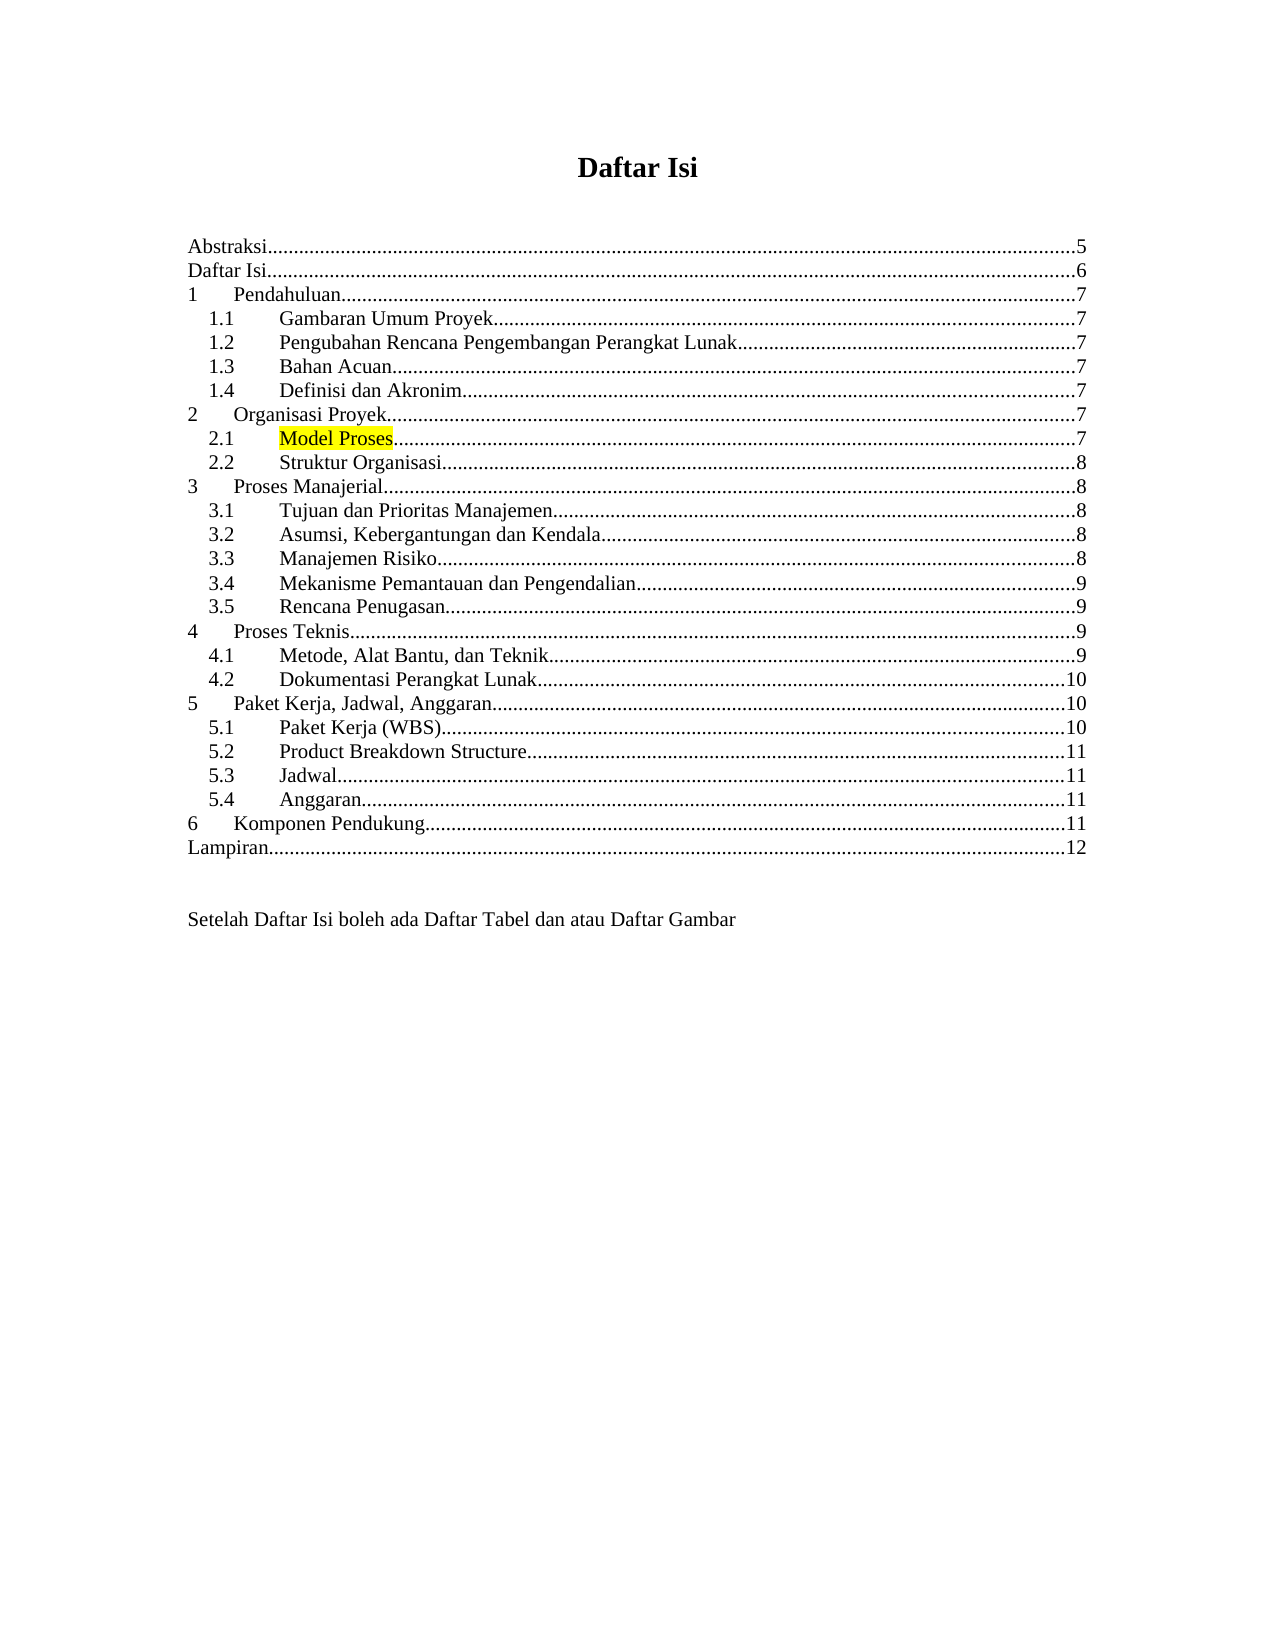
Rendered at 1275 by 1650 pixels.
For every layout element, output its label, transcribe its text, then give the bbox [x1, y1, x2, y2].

text 1.3 Bahan Acuan 7 [208, 354, 1087, 378]
text 4.2 Dokumentasi Perangkat Lunak 10 [208, 667, 1087, 691]
text 5.3 Jadwal 11 [208, 763, 1087, 787]
text 2.2 Struktur Organisasi 8 [208, 450, 1087, 474]
text 5.1 Paket Kerja (WBS) 10 [208, 715, 1087, 739]
text Abstraksi 5 [187, 233, 1087, 258]
text 3.4 Mekanisme Pemantauan dan Pengendalian 9 [208, 570, 1087, 594]
subtitle Daftar Isi [187, 150, 1087, 183]
text 2.1 Model Proses 7 [208, 426, 279, 450]
text 3.3 Manajemen Risiko 8 [208, 546, 1087, 570]
text 2.1 Model Proses 7 [393, 426, 1087, 450]
text 3.1 Tujuan dan Prioritas Manajemen 8 [208, 498, 1087, 522]
text 3.2 Asumsi, Kebergantungan dan Kendala 8 [208, 522, 1087, 546]
text Daftar Isi 6 [187, 258, 1087, 282]
text 5.4 Anggaran 11 [208, 787, 1087, 811]
text 5.2 Product Breakdown Structure 11 [208, 739, 1087, 763]
text 3 Proses Manajerial 8 [187, 474, 1087, 498]
text Setelah Daftar Isi boleh ada Daftar Tabel dan atau Daftar Gambar [187, 907, 1087, 931]
text 4.1 Metode, Alat Bantu, dan Teknik 9 [208, 643, 1087, 667]
text 1.2 Pengubahan Rencana Pengembangan Perangkat Lunak 7 [208, 330, 1087, 354]
text Lampiran 12 [187, 835, 1087, 859]
text 1.4 Definisi dan Akronim 7 [208, 378, 1087, 402]
text 4 Proses Teknis 9 [187, 618, 1087, 643]
text 1 Pendahuluan 7 [187, 282, 1087, 306]
text 2 Organisasi Proyek 7 [187, 402, 1087, 426]
text 5 Paket Kerja, Jadwal, Anggaran 10 [187, 691, 1087, 715]
text 6 Komponen Pendukung 11 [187, 811, 1087, 835]
text 3.5 Rencana Penugasan 9 [208, 594, 1087, 618]
text 1.1 Gambaran Umum Proyek 7 [208, 306, 1087, 330]
